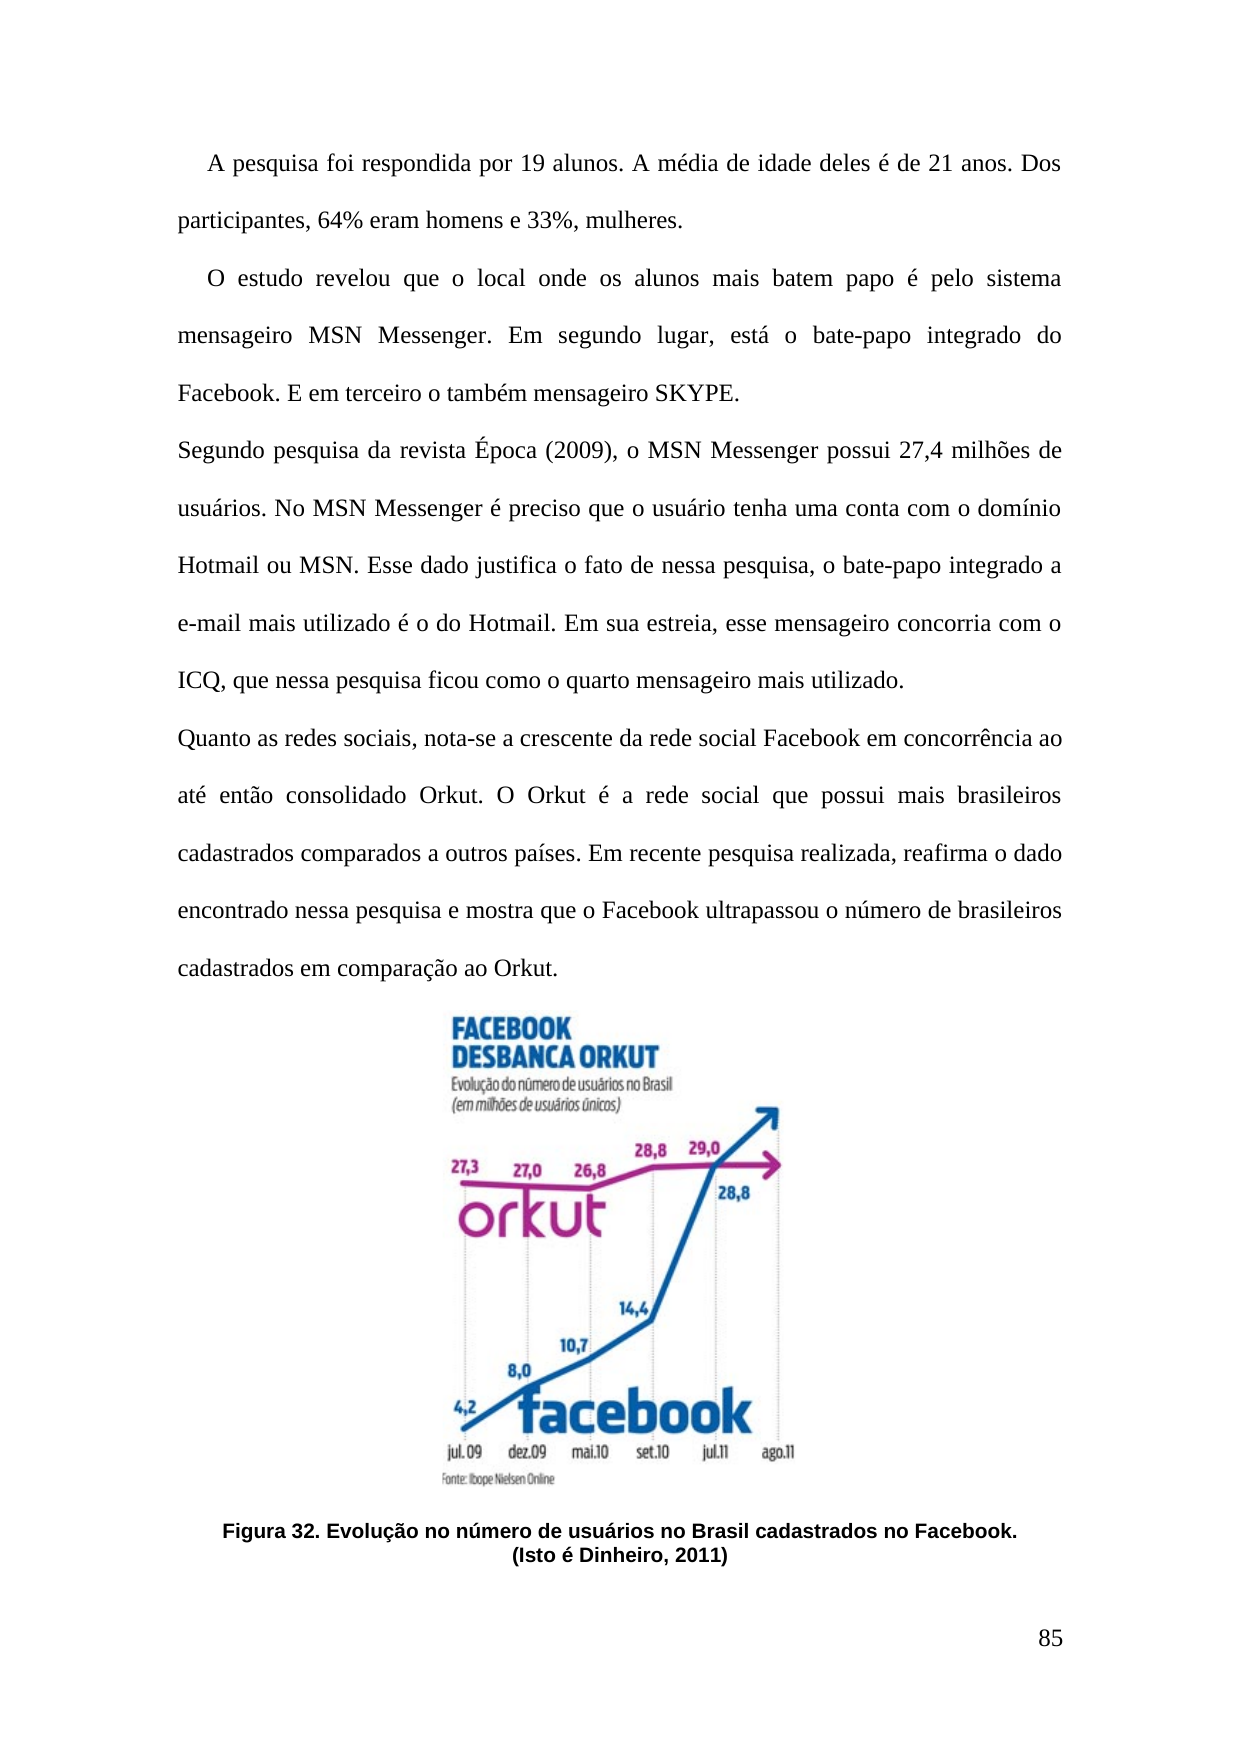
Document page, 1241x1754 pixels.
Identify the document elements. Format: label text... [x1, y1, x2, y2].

text Figura 32. Evolução no número de usuários no Brasil cadastrados no Facebook. (Isto é Dinheiro, 2011) [207, 1518, 1033, 1566]
text A pesquisa foi respondida por 19 alunos. A média de idade deles é de 21 anos. Dos participantes, 64% eram homens e 33%, mulheres. [177, 148, 1063, 234]
picture [442, 1010, 798, 1490]
text O estudo revelou que o local onde os alunos mais batem papo é pelo sistema mensageiro MSN Messenger. Em segundo lugar, está o bate-papo integrado do Facebook. E em terceiro o também mensageiro SKYPE. [177, 263, 1063, 406]
text Segundo pesquisa da revista Época (2009), o MSN Messenger possui 27,4 milhões de usuários. No MSN Messenger é preciso que o usuário tenha uma conta com o domínio Hotmail ou MSN. Esse dado justifica o fato de nessa pesquisa, o bate-papo integrado a e-mail mais utilizado é o do Hotmail. Em sua estreia, esse mensageiro concorria com o ICQ, que nessa pesquisa ficou como o quarto mensageiro mais utilizado. [177, 435, 1063, 694]
text Quanto as redes sociais, nota-se a crescente da rede social Facebook em concorrência ao até então consolidado Orkut. O Orkut é a rede social que possui mais brasileiros cadastrados comparados a outros países. Em recente pesquisa realizada, reafirma o dado encontrado nessa pesquisa e mostra que o Facebook ultrapassou o número de brasileiros cadastrados em comparação ao Orkut. [177, 723, 1063, 981]
